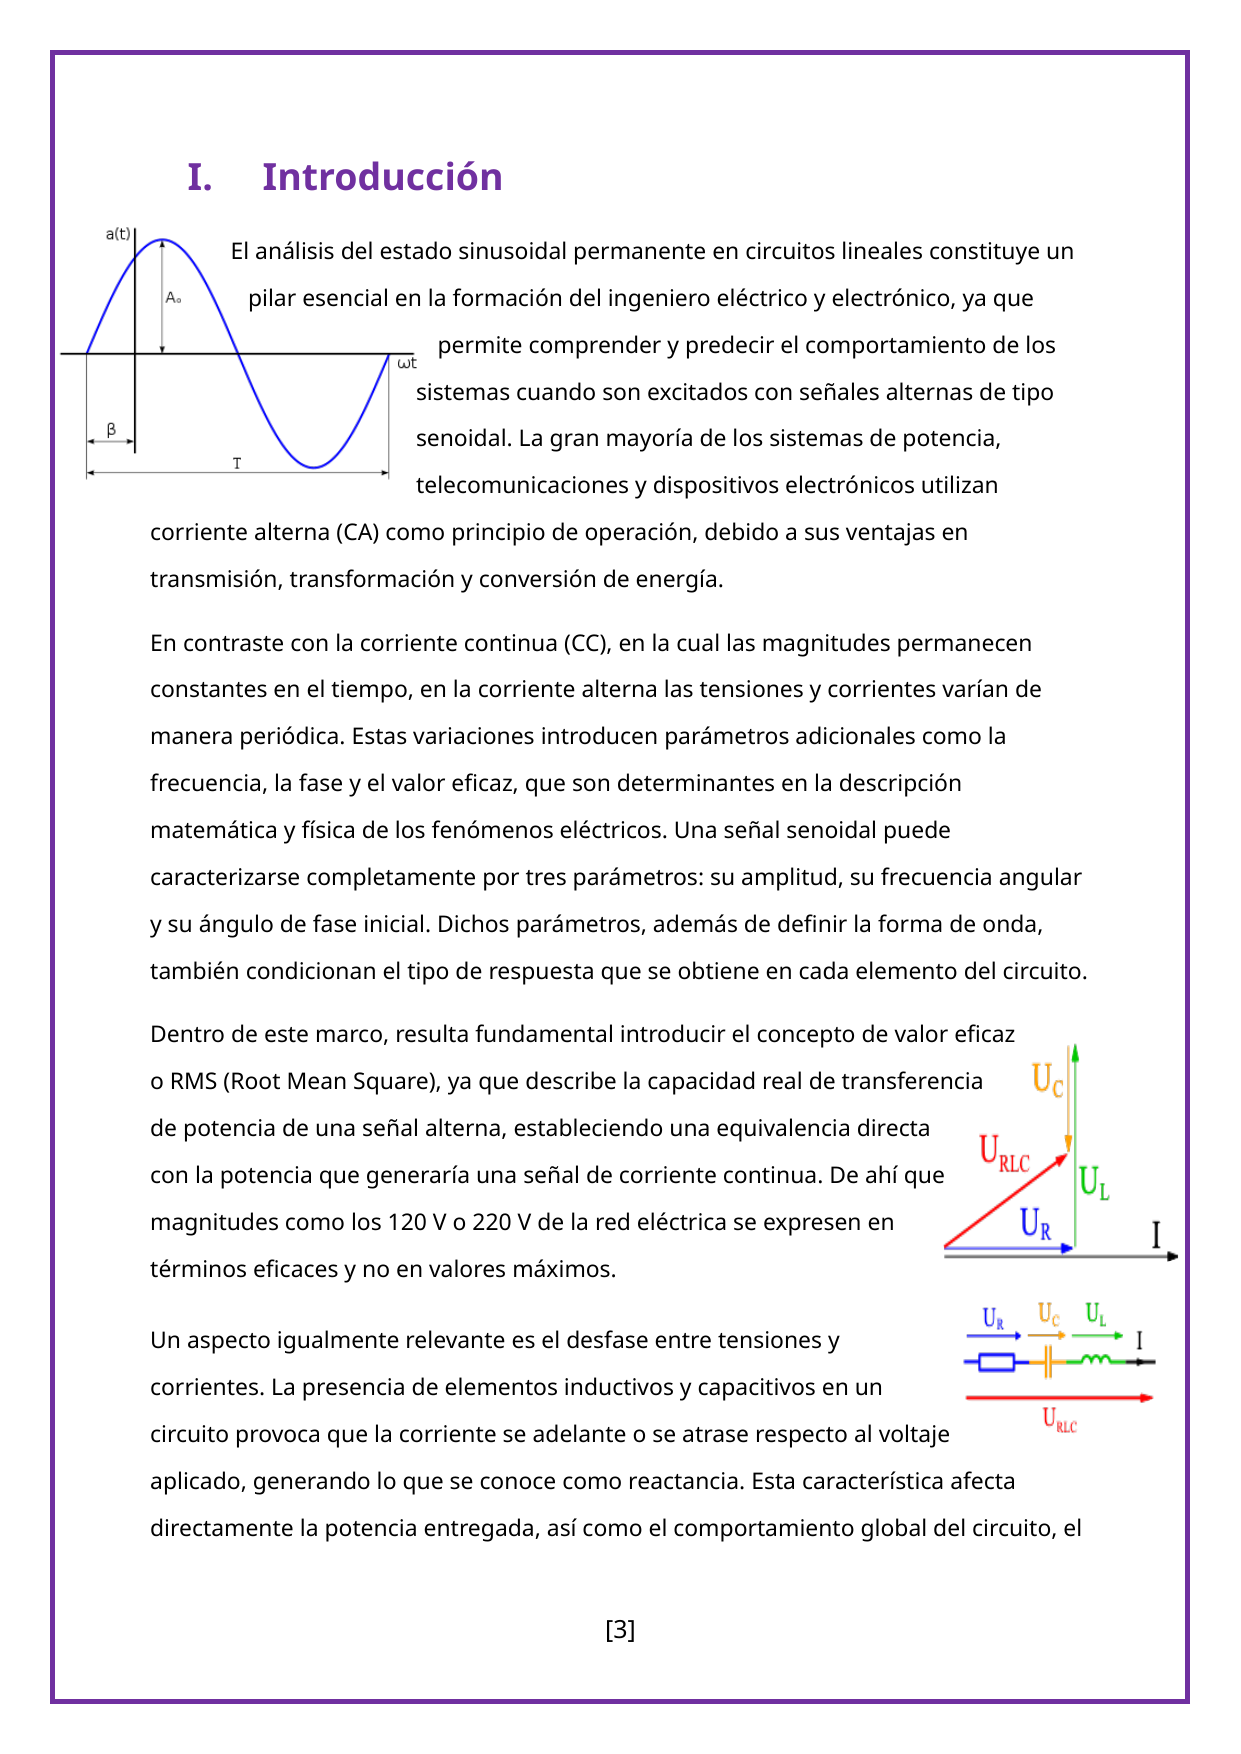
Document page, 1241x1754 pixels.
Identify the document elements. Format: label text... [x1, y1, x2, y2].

text Dentro de este marco, resulta fundamental introducir el concepto de valor eficaz o RMS (Root Mean Square), ya que describe la capacidad real de transferencia de potencia de una señal alterna, estableciendo una equivalencia directa con la potencia que generaría una señal de corriente continua. De ahí que magnitudes como los 120 V o 220 V de la red eléctrica se expresen en términos eficaces y no en valores máximos. [150, 1018, 1090, 1284]
text En contraste con la corriente continua (CC), en la cual las magnitudes permanecen constantes en el tiempo, en la corriente alterna las tensiones y corrientes varían de manera periódica. Estas variaciones introducen parámetros adicionales como la frecuencia, la fase y el valor eficaz, que son determinantes en la descripción matemática y física de los fenómenos eléctricos. Una señal senoidal puede caracterizarse completamente por tres parámetros: su amplitud, su frecuencia angular y su ángulo de fase inicial. Dichos parámetros, además de definir la forma de onda, también condicionan el tipo de respuesta que se obtiene en cada elemento del circuito. [150, 627, 1090, 986]
subtitle Introducción [187, 150, 1090, 201]
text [150, 1324, 1090, 1543]
picture [937, 1037, 1179, 1438]
picture [55, 216, 419, 483]
text El análisis del estado sinusoidal permanente en circuitos lineales constituye un pilar esencial en la formación del ingeniero eléctrico y electrónico, ya que permite comprender y predecir el comportamiento de los sistemas cuando son excitados con señales alternas de tipo senoidal. La gran mayoría de los sistemas de potencia, telecomunicaciones y dispositivos electrónicos utilizan corriente alterna (CA) como principio de operación, debido a sus ventajas en transmisión, transformación y conversión de energía. [150, 235, 1090, 594]
